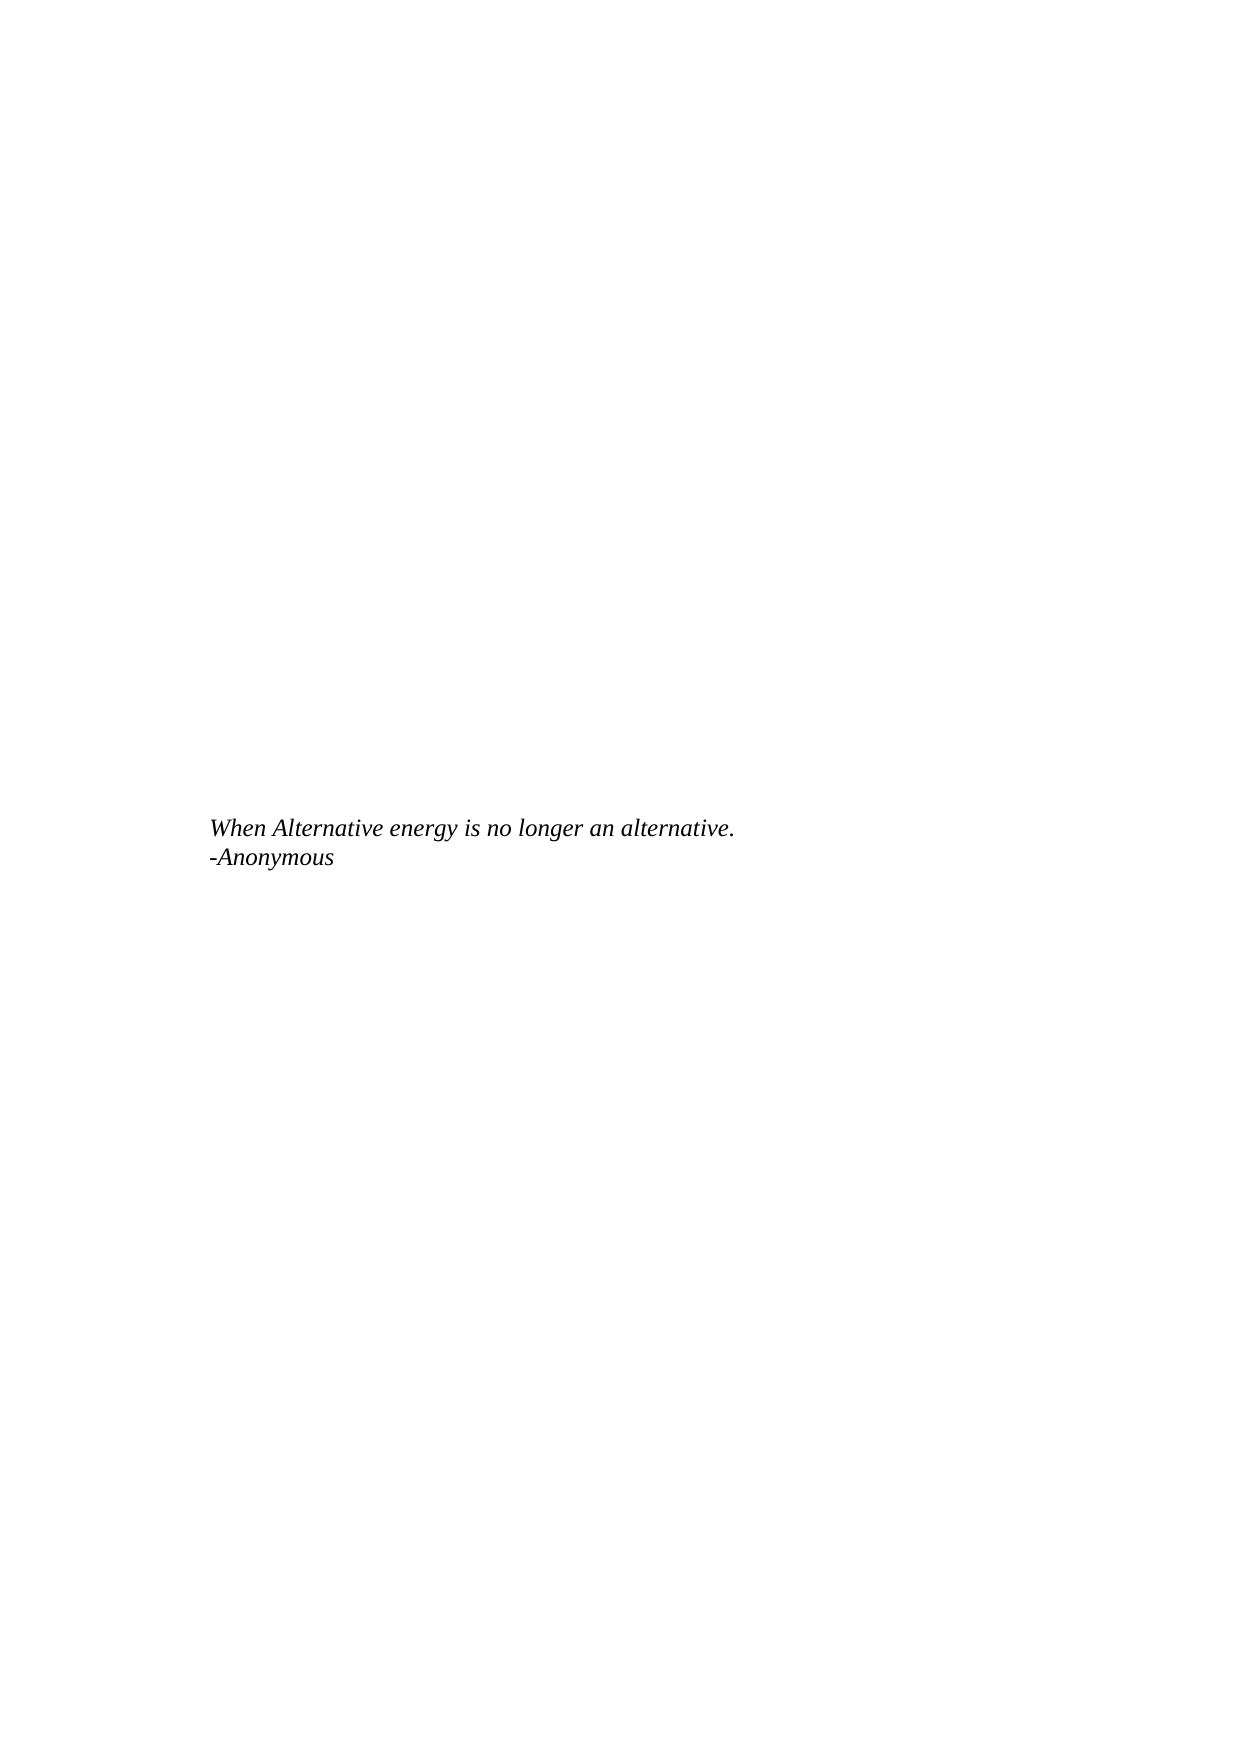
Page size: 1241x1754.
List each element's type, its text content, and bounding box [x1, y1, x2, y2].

text -Anonymous [209, 842, 1031, 870]
text When Alternative energy is no longer an alternative. [209, 813, 1031, 842]
